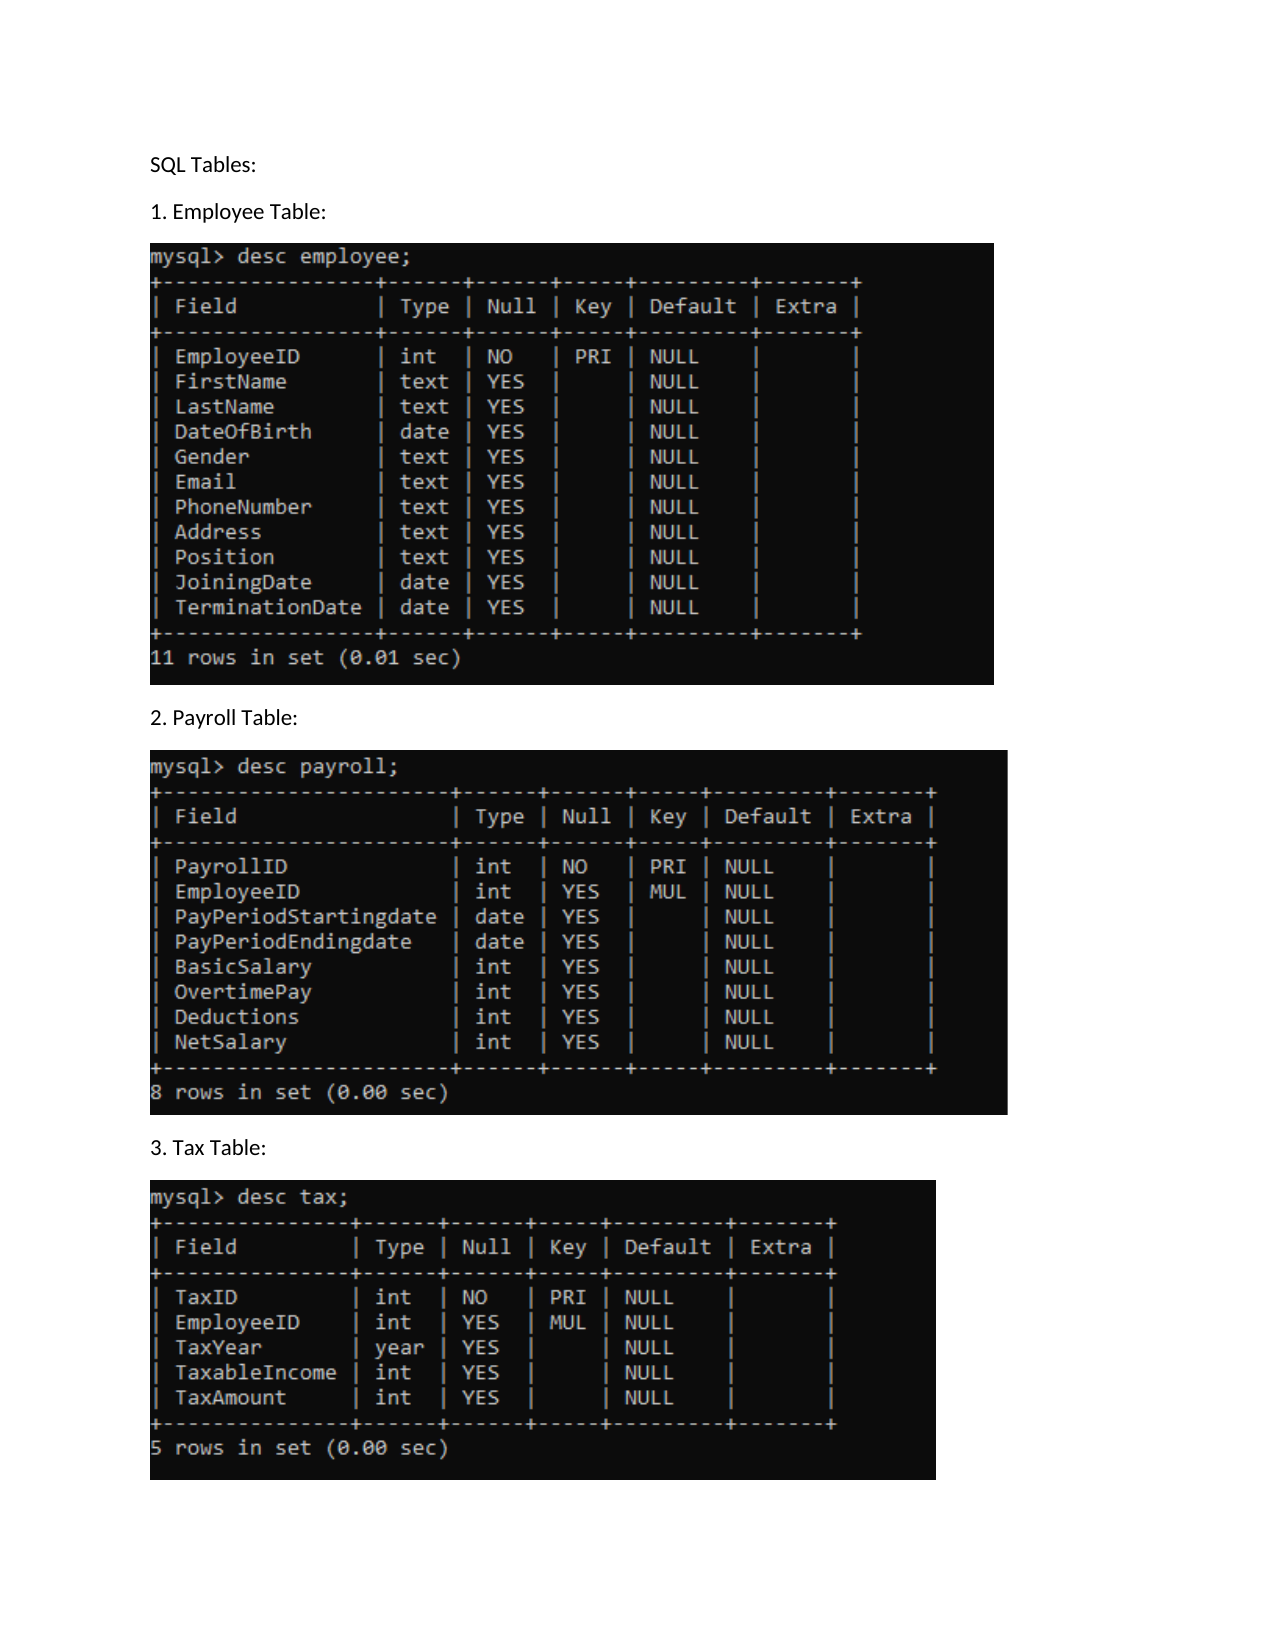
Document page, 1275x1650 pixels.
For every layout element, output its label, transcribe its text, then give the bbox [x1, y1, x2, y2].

picture [150, 1180, 936, 1480]
picture [150, 243, 994, 685]
text 1. Employee Table: [150, 197, 1125, 225]
text SQL Tables: [150, 150, 1125, 178]
picture [150, 750, 1008, 1115]
text 2. Payroll Table: [150, 703, 1125, 731]
text 3. Tax Table: [150, 1133, 1125, 1161]
